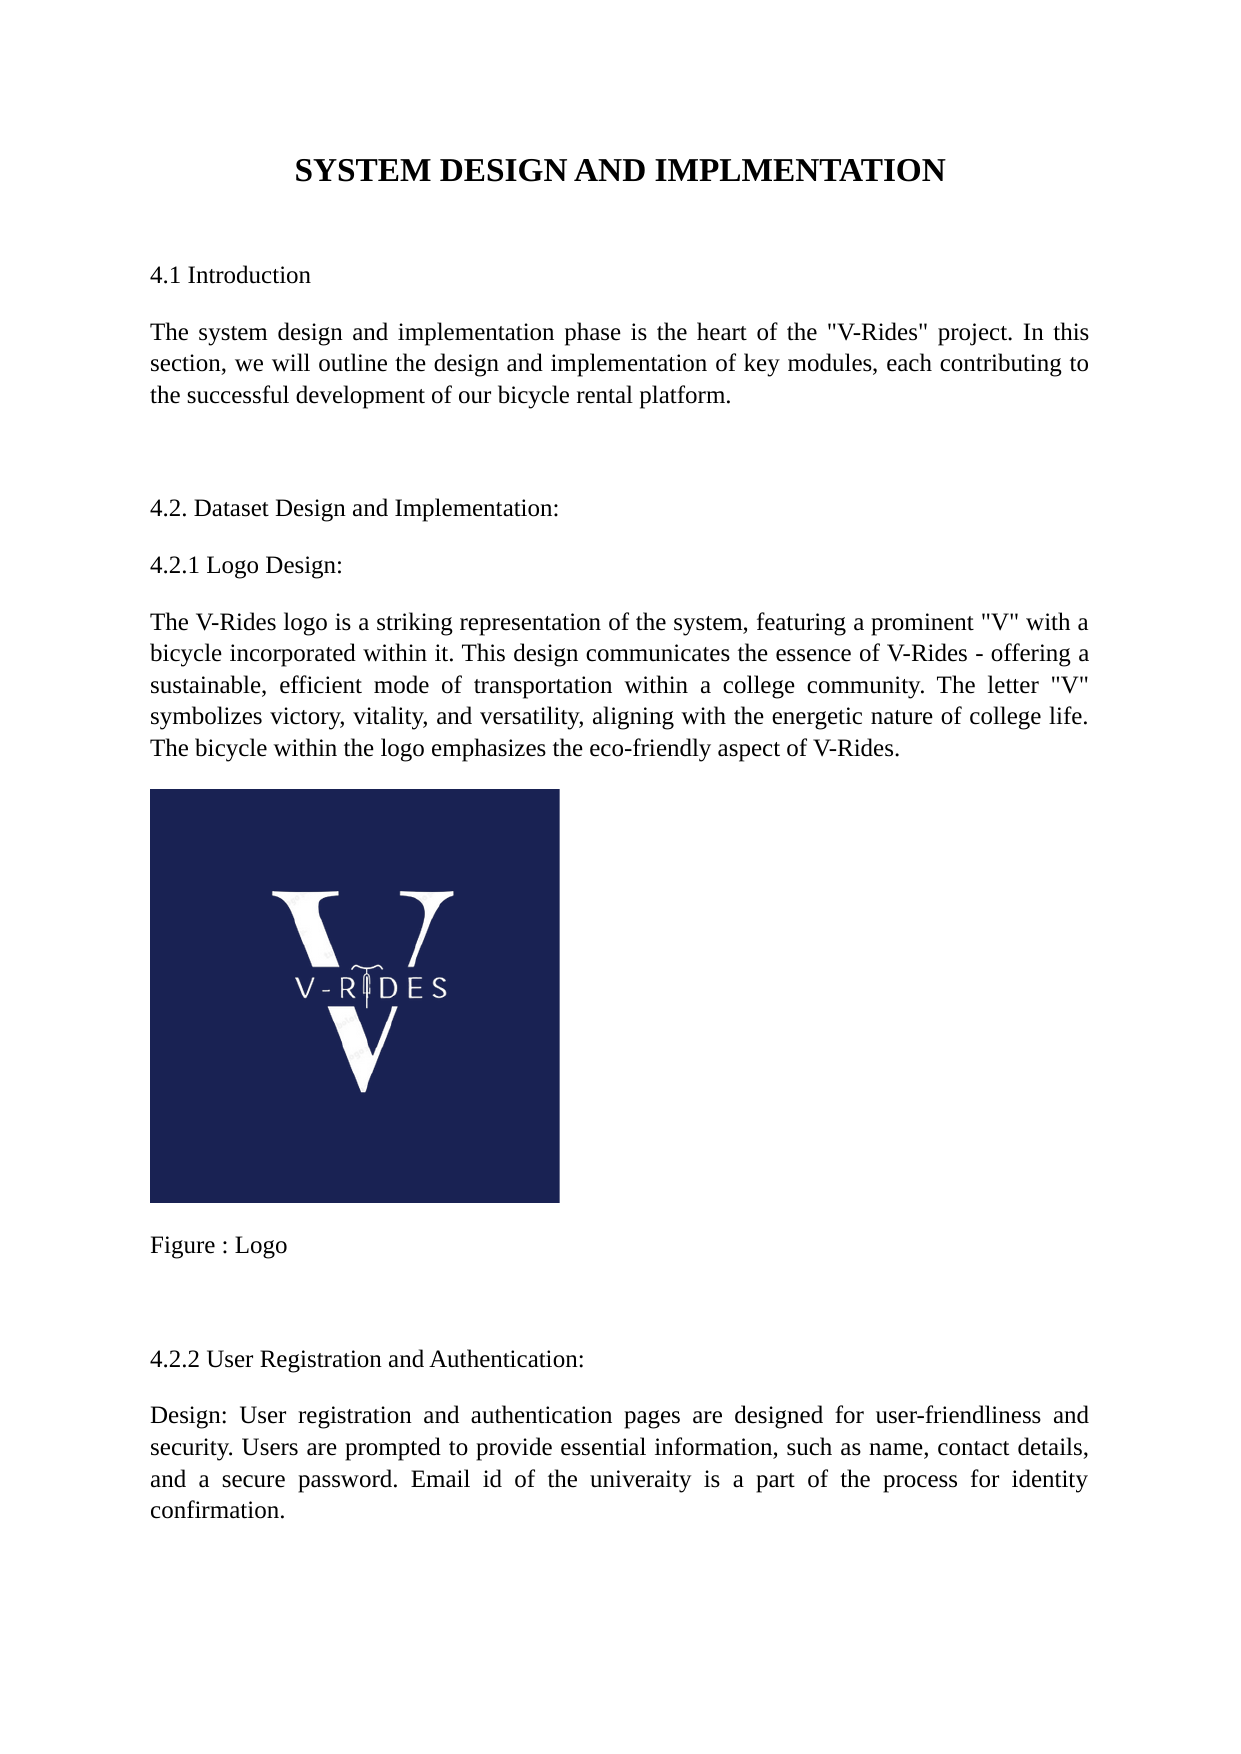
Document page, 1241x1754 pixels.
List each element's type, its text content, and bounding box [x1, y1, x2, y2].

text Design: User registration and authentication pages are designed for user-friendliness and security. Users are prompted to provide essential information, such as name, contact details, and a secure password. Email id of the univeraity is a part of the process for identity confirmation. [150, 1401, 1090, 1524]
text 4.2. Dataset Design and Implementation: [150, 493, 1090, 522]
text 4.1 Introduction [150, 260, 1090, 288]
text 4.2.1 Logo Design: [150, 550, 1090, 579]
text The system design and implementation phase is the heart of the "V-Rides" project. In this section, we will outline the design and implementation of key modules, each contributing to the successful development of our bicycle rental platform. [150, 317, 1090, 408]
text Figure : Logo [150, 1230, 1090, 1259]
text The V-Rides logo is a striking representation of the system, featuring a prominent "V" with a bicycle incorporated within it. This design communicates the essence of V-Rides - offering a sustainable, efficient mode of transportation within a college community. The letter "V" symbolizes victory, vitality, and versatility, aligning with the energetic nature of college life. The bicycle within the logo emphasizes the eco-friendly aspect of V-Rides. [150, 607, 1090, 762]
subtitle SYSTEM DESIGN AND IMPLMENTATION [150, 150, 1090, 188]
picture [150, 789, 560, 1203]
text 4.2.2 User Registration and Authentication: [150, 1344, 1090, 1373]
